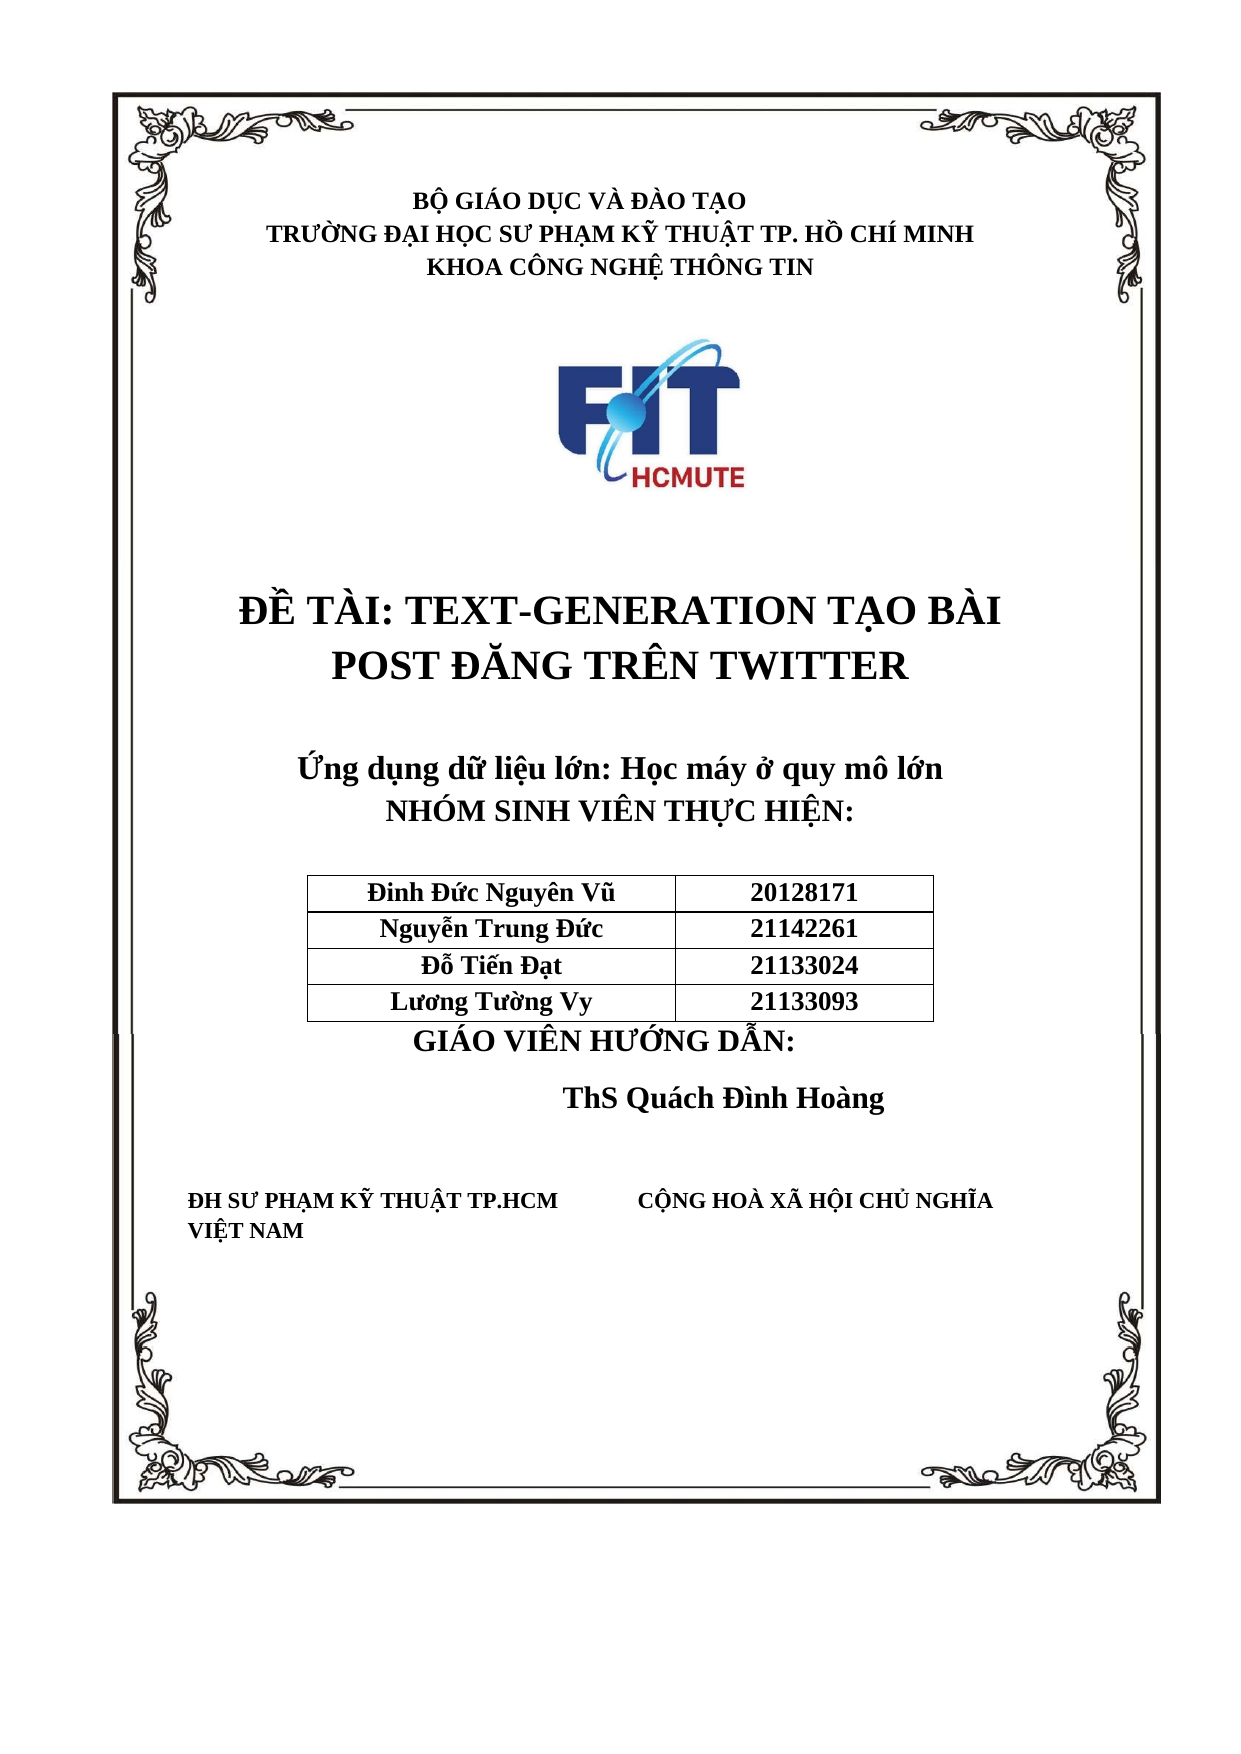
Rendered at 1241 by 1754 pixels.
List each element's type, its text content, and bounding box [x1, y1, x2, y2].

text TRƯỜNG ĐẠI HỌC SƯ PHẠM KỸ THUẬT TP. HỒ CHÍ MINH [187, 219, 1053, 247]
text BỘ GIÁO DỤC VÀ ĐÀO TẠO [337, 186, 1053, 214]
text GIÁO VIÊN HƯỚNG DẪN: [337, 1022, 921, 1058]
table_header Đinh Đức Nguyên Vũ [308, 876, 675, 911]
table_header 20128171 [676, 876, 933, 911]
table_cell 21133024 [676, 949, 933, 984]
table_cell Nguyễn Trung Đức [308, 913, 675, 948]
text ĐỀ TÀI: TEXT-GENERATION TẠO BÀI POST ĐĂNG TRÊN TWITTER [187, 585, 1053, 688]
text ThS Quách Đình Hoàng [487, 1079, 921, 1115]
table_cell Đỗ Tiến Đạt [308, 949, 675, 984]
text ĐH SƯ PHẠM KỸ THUẬT TP.HCM CỘNG HOÀ XÃ HỘI CHỦ NGHĨA VIỆT NAM [187, 1187, 1053, 1243]
text NHÓM SINH VIÊN THỰC HIỆN: [187, 792, 1053, 828]
table_cell Lương Tường Vy [308, 985, 675, 1021]
table_cell 21133093 [676, 985, 933, 1021]
text Ứng dụng dữ liệu lớn: Học máy ở quy mô lớn [187, 748, 1053, 787]
picture [112, 92, 1161, 1504]
table_cell 21142261 [676, 913, 933, 948]
text KHOA CÔNG NGHỆ THÔNG TIN [187, 252, 1053, 281]
